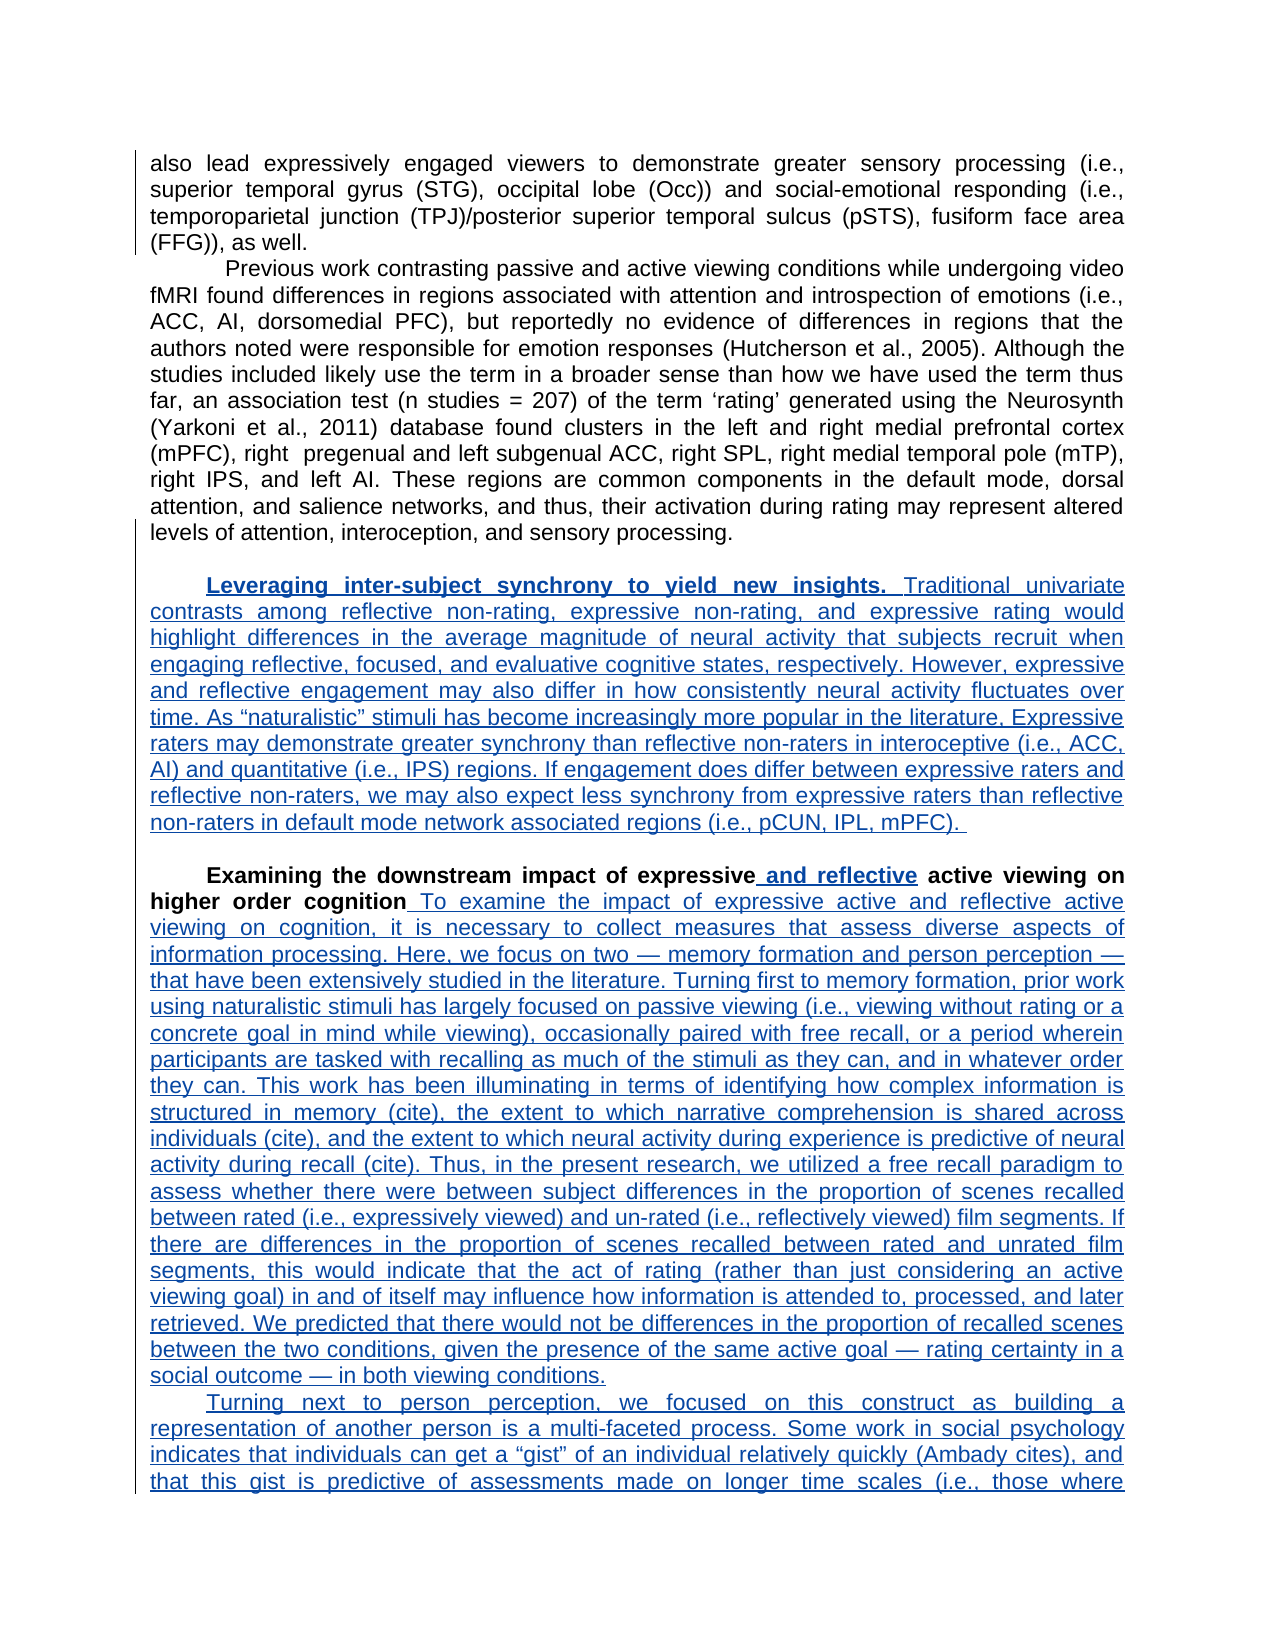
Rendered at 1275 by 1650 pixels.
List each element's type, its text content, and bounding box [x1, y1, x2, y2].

text Examining the downstream impact of expressive active viewing on higher order cognition [150, 938, 1125, 963]
text Previous work contrasting passive and active viewing conditions while undergoing video fMRI found differences in regions associated with attention and introspection of emotions (i.e., ACC, AI, dorsomedial PFC), but reportedly no evidence of differences in regions that the authors noted were responsible for emotion responses (Hutcherson et al., 2005). Although the studies included likely use the term in a broader sense than how we have used the term thus far, an association test (n studies = 207) of the term ‘rating’ generated using the Neurosynth (Yarkoni et al., 2011) database found clusters in the left and right medial prefrontal cortex (mPFC), right pregenual and left subgenual ACC, right SPL, right medial temporal pole (mTP), right IPS, and left AI. These regions are common components in the default mode, dorsal attention, and salience networks, and thus, their activation during rating may represent altered levels of attention, interoception, and sensory processing. [150, 255, 1125, 545]
text Examining the downstream impact of expressive active viewing on higher order cognition [150, 991, 1125, 1095]
text Examining the downstream impact of expressive active viewing on higher order cognition [150, 1149, 1125, 1201]
text Examining the downstream impact of expressive active viewing on higher order cognition [150, 965, 1125, 990]
text Examining the downstream impact of expressive active viewing on higher order cognition [150, 1096, 1125, 1121]
text Examining the downstream impact of expressive active viewing on higher order cognition [150, 1123, 1125, 1148]
text Examining the downstream impact of expressive active viewing on higher order cognition [150, 1202, 1125, 1227]
text Examining the downstream impact of expressive active viewing on higher order cognition [150, 1228, 1125, 1389]
text Examining the downstream impact of expressive active viewing on higher order cognition [150, 862, 1125, 937]
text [150, 150, 1125, 255]
